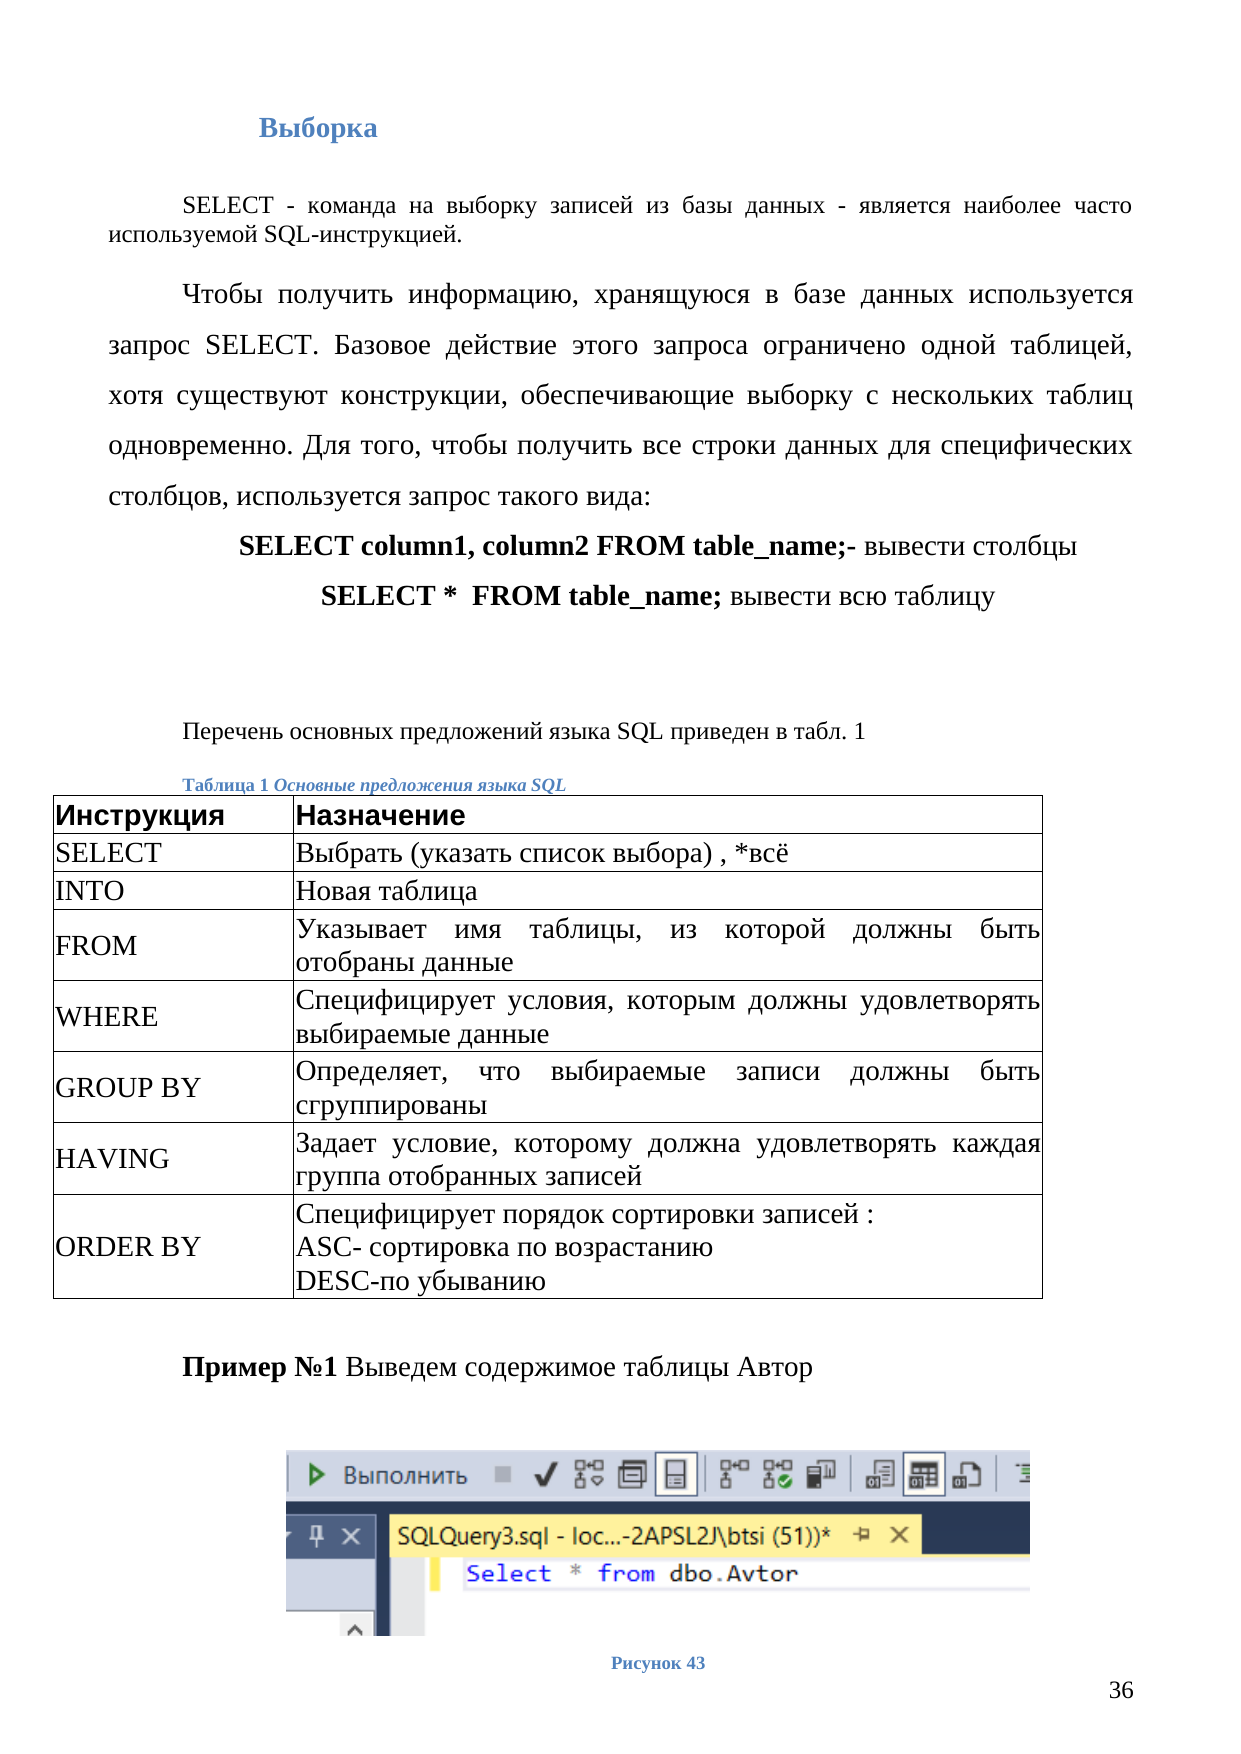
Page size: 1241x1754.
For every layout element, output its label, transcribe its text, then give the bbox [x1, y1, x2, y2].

table_cell Специфицирует порядок сортировки записей : ASC- сортировка по возрастанию DESC-по убыванию [294, 1195, 1042, 1298]
text SELECT column1, column2 FROM table_name;- вывести столбцы [108, 528, 1134, 562]
table_cell HAVING [54, 1123, 293, 1193]
text SELECT - команда на выборку записей из базы данных - является наиболее часто используемой SQL-инструкцией. [108, 190, 1134, 247]
table_cell Определяет, что выбираемые записи должны быть сгруппированы [294, 1052, 1042, 1122]
text Чтобы получить информацию, хранящуюся в базе данных используется запрос SELECT. Базовое действие этого запроса ограничено одной таблицей, хотя существуют конструкции, обеспечивающие выборку с нескольких таблиц одновременно. Для того, чтобы получить все строки данных для специфических столбцов, используется запрос такого вида: [108, 277, 1134, 511]
table_cell FROM [54, 910, 293, 980]
text Рисунок 43 [108, 1652, 1134, 1673]
text Таблица 1 Основные предложения языка SQL [108, 774, 1134, 795]
table_cell GROUP BY [54, 1052, 293, 1122]
picture [286, 1450, 1030, 1636]
table_cell Задает условие, которому должна удовлетворять каждая группа отобранных записей [294, 1123, 1042, 1193]
table_header Инструкция [54, 796, 293, 833]
table_cell ORDER BY [54, 1195, 293, 1298]
table_cell Выбрать (указать список выбора) , *всё [294, 834, 1042, 871]
table_cell Указывает имя таблицы, из которой должны быть отобраны данные [294, 910, 1042, 980]
table_header Назначение [294, 796, 1042, 833]
subtitle Выборка [185, 110, 1134, 144]
table_cell WHERE [54, 981, 293, 1051]
table_cell Новая таблица [294, 872, 1042, 908]
text Перечень основных предложений языка SQL приведен в табл. 1 [108, 716, 1134, 744]
table_cell INTO [54, 872, 293, 908]
text SELECT * FROM table_name; вывести всю таблицу [108, 578, 1134, 612]
table_cell SELECT [54, 834, 293, 871]
text Пример №1 Выведем содержимое таблицы Автор [108, 1349, 1134, 1383]
table_cell Специфицирует условия, которым должны удовлетворять выбираемые данные [294, 981, 1042, 1051]
